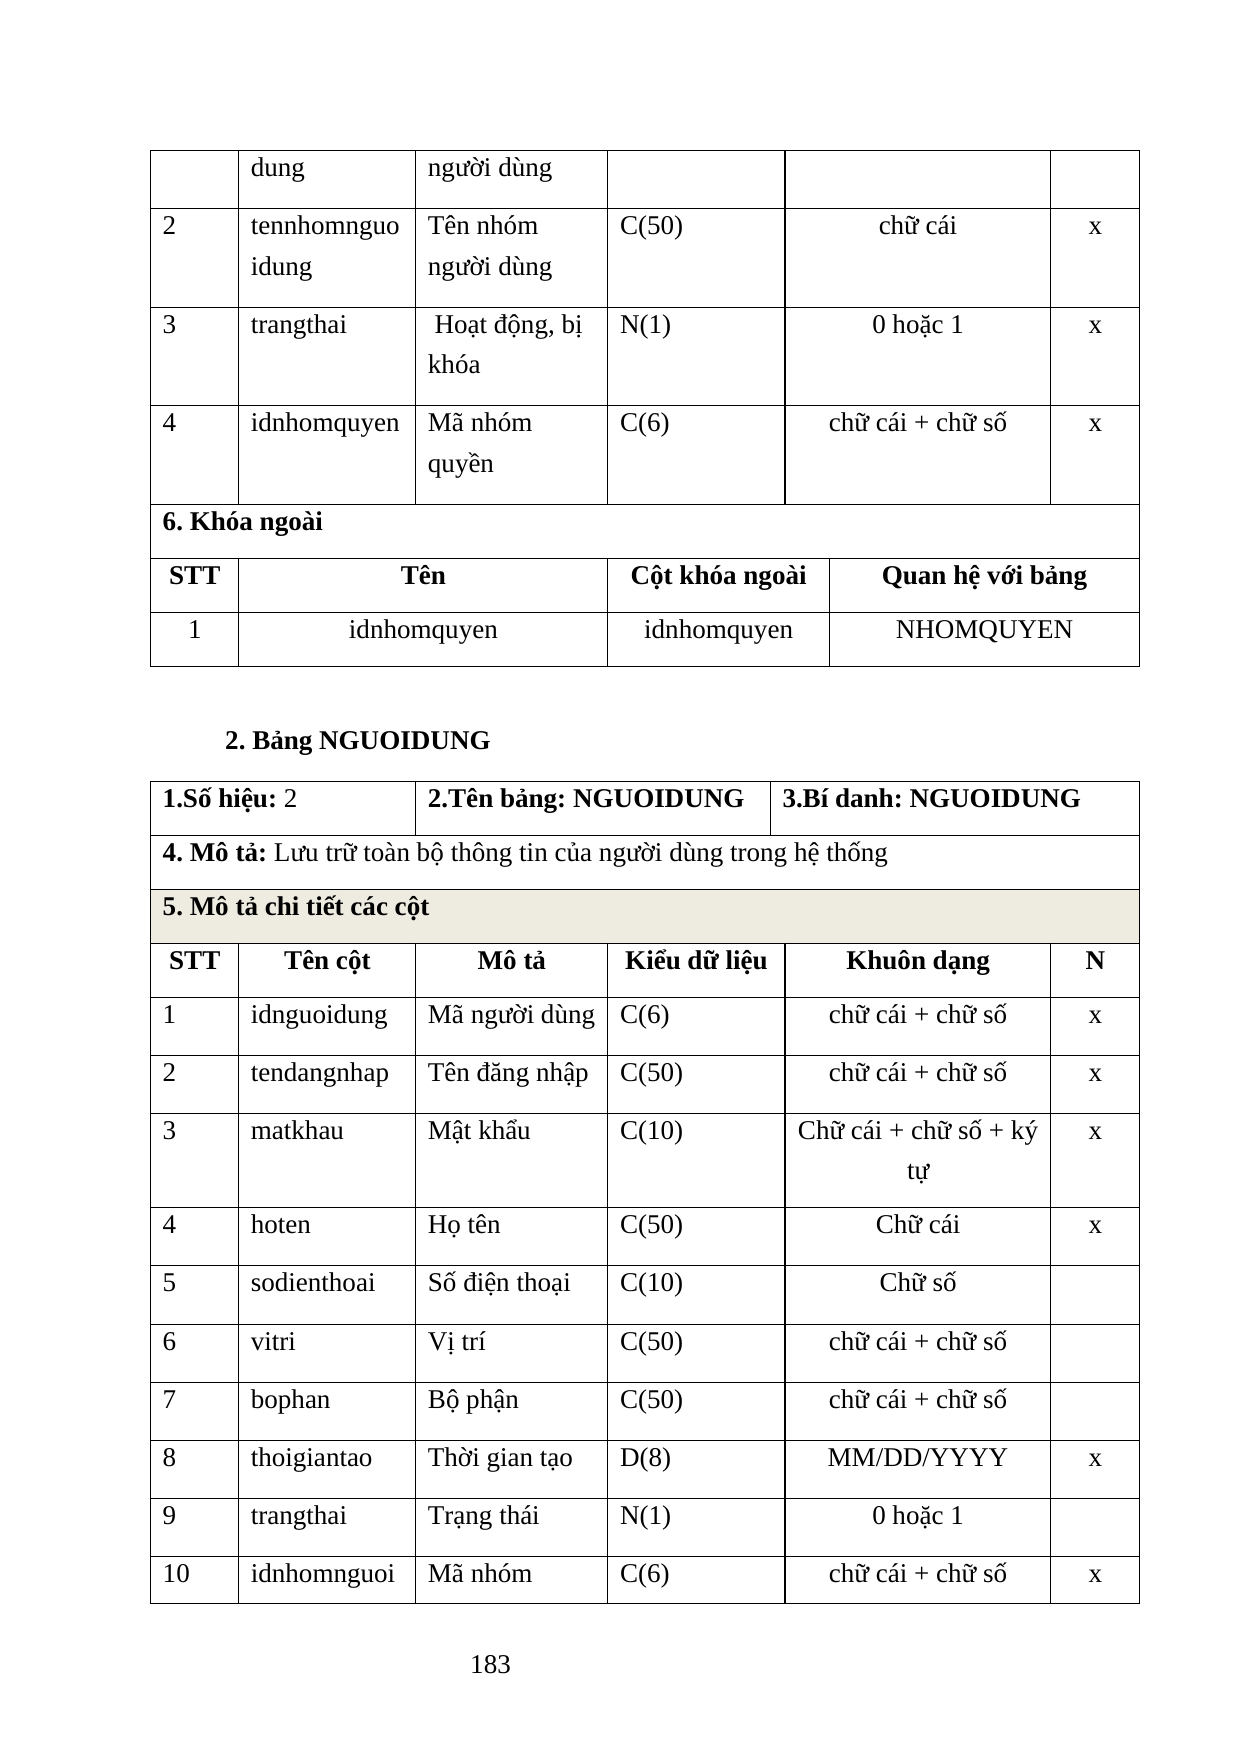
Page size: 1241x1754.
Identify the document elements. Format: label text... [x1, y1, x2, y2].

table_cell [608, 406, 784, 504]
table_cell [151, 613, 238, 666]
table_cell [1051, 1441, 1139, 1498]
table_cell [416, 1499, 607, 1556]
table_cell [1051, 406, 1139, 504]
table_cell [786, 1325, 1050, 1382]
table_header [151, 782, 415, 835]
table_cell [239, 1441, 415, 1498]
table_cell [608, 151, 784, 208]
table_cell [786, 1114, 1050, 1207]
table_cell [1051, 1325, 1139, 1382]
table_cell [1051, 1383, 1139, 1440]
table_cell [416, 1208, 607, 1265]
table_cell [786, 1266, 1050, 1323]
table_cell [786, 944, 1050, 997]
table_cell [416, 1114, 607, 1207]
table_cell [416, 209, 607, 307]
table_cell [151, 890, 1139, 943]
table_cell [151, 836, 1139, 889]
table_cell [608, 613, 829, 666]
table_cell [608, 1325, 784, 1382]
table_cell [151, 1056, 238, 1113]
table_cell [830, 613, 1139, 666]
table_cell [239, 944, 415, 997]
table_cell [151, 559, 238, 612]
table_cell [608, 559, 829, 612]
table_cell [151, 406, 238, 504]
list Bảng NGUOIDUNG [225, 724, 1090, 755]
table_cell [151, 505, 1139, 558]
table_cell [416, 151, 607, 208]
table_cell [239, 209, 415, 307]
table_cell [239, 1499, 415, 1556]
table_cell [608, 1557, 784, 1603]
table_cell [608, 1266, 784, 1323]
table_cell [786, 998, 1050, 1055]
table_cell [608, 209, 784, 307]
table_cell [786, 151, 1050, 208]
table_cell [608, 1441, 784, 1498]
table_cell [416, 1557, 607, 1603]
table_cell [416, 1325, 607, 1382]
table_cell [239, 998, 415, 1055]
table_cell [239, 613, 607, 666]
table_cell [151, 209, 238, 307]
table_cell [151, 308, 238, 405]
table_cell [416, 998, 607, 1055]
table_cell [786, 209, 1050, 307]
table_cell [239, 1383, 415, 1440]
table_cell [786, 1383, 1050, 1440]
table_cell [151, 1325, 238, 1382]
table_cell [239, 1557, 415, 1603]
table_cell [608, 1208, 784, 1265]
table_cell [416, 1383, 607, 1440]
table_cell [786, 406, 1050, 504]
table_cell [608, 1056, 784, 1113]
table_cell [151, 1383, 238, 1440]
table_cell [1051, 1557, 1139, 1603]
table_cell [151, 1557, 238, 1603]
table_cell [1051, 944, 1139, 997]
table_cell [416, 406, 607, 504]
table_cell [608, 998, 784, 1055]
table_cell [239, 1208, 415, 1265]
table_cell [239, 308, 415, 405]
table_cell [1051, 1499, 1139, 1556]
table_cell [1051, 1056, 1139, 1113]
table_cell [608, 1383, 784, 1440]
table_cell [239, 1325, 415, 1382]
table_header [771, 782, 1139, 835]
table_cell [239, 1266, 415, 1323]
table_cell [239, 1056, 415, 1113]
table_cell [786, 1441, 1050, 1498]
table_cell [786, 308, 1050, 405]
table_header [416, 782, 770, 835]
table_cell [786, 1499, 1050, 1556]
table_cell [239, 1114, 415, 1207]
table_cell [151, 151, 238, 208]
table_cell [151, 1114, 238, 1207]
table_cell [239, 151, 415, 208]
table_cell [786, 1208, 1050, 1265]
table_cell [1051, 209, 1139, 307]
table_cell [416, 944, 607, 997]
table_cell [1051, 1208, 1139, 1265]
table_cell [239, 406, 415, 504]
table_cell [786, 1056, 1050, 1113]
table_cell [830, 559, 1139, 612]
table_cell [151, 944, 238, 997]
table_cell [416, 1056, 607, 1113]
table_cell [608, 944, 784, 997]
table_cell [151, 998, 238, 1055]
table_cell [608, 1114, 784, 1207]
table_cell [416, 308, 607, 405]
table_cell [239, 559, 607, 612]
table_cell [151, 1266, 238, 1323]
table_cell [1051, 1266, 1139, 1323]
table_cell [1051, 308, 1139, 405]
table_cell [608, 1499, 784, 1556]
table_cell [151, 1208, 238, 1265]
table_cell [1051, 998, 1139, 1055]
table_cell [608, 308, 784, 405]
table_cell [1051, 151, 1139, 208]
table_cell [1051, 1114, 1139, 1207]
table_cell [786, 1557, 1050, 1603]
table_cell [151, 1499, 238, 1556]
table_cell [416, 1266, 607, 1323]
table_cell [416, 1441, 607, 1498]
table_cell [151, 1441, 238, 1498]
